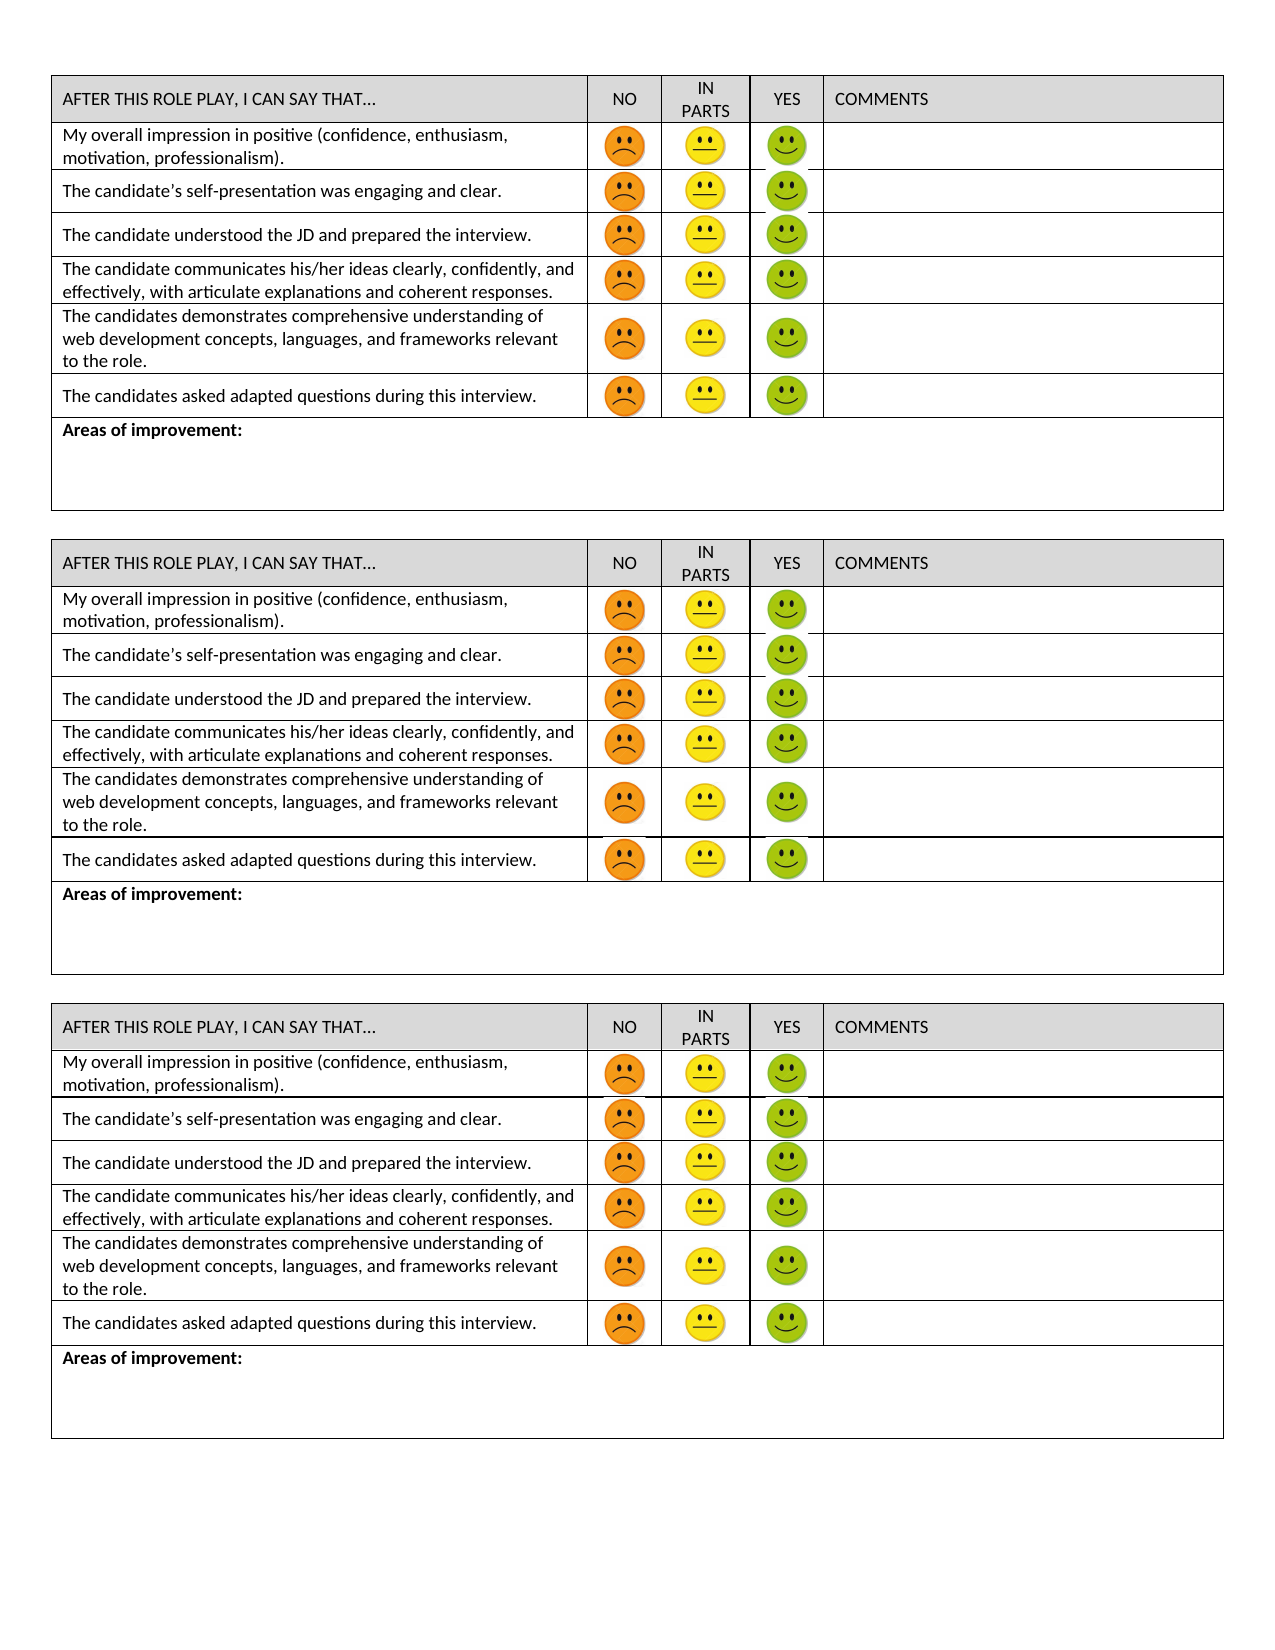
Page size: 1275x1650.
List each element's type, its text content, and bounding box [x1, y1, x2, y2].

table_cell [662, 170, 749, 212]
table_cell [646, 213, 661, 256]
table_cell The candidates demonstrates comprehensive understanding of web development concepts, languages, and frameworks relevant to the role. [52, 304, 587, 372]
picture [766, 125, 808, 167]
table_cell [588, 768, 661, 836]
picture [603, 1141, 646, 1184]
table_header IN PARTS [662, 76, 749, 122]
table_cell [646, 1141, 661, 1183]
table_cell [751, 1051, 823, 1096]
table_cell [662, 1185, 749, 1230]
table_cell [824, 1098, 1223, 1140]
picture [684, 1098, 727, 1139]
table_cell The candidates demonstrates comprehensive understanding of web development concepts, languages, and frameworks relevant to the role. [52, 768, 587, 836]
table_cell [646, 1098, 661, 1140]
table_cell The candidate communicates his/her ideas clearly, confidently, and effectively, with articulate explanations and coherent responses. [52, 1185, 587, 1230]
picture [765, 837, 809, 881]
table_cell The candidate communicates his/her ideas clearly, confidently, and effectively, with articulate explanations and coherent responses. [52, 257, 587, 303]
table_cell Areas of improvement: [52, 882, 1223, 974]
table_cell [824, 304, 1223, 372]
table_cell [751, 677, 765, 720]
picture [765, 1244, 809, 1287]
table_cell [809, 374, 823, 417]
table_cell [662, 838, 749, 881]
table_cell The candidate understood the JD and prepared the interview. [52, 677, 587, 720]
picture [766, 588, 808, 631]
table_cell [824, 1231, 1223, 1300]
table_header IN PARTS [662, 540, 749, 586]
table_cell [751, 374, 765, 417]
table_cell [588, 123, 661, 169]
table_cell [588, 634, 603, 676]
picture [684, 839, 727, 879]
table_cell [588, 587, 661, 633]
picture [765, 1141, 809, 1184]
table_cell [824, 838, 1223, 881]
picture [603, 837, 646, 881]
picture [765, 1097, 809, 1140]
table_cell My overall impression in positive (confidence, enthusiasm, motivation, professionalism). [52, 587, 587, 633]
table_cell The candidates demonstrates comprehensive understanding of web development concepts, languages, and frameworks relevant to the role. [52, 1231, 587, 1300]
table_cell [588, 213, 603, 256]
picture [603, 677, 646, 720]
table_cell [662, 1301, 749, 1345]
table_cell [646, 170, 661, 212]
table_cell [824, 213, 1223, 256]
table_cell [824, 768, 1223, 836]
table_cell [751, 1141, 765, 1183]
table_cell [751, 587, 823, 633]
table_cell [588, 1098, 603, 1140]
table_cell [824, 374, 1223, 417]
table_header YES [751, 1004, 823, 1049]
picture [603, 1052, 646, 1095]
table_cell [588, 257, 661, 303]
table_cell [809, 1141, 823, 1183]
picture [684, 589, 727, 630]
table_cell [662, 1098, 749, 1140]
table_cell [809, 1301, 823, 1345]
table_header COMMENTS [824, 540, 1223, 586]
table_cell [824, 123, 1223, 169]
table_cell [646, 374, 661, 417]
picture [765, 722, 809, 765]
table_cell The candidate’s self-presentation was engaging and clear. [52, 1098, 587, 1140]
table_cell [824, 1051, 1223, 1096]
table_cell Areas of improvement: [52, 1346, 1223, 1437]
table_cell [646, 1301, 661, 1345]
table_cell [588, 1051, 661, 1096]
picture [765, 1186, 809, 1229]
table_cell [662, 1231, 749, 1300]
table_cell My overall impression in positive (confidence, enthusiasm, motivation, professionalism). [52, 1051, 587, 1096]
table_cell [646, 634, 661, 676]
table_cell [588, 304, 661, 372]
picture [684, 724, 727, 764]
table_cell [824, 1185, 1223, 1230]
table_cell The candidates asked adapted questions during this interview. [52, 1301, 587, 1345]
table_header COMMENTS [824, 76, 1223, 122]
table_cell [809, 634, 823, 676]
picture [684, 1142, 727, 1182]
table_cell [662, 677, 749, 720]
table_cell [809, 170, 823, 212]
table_header AFTER THIS ROLE PLAY, I CAN SAY THAT… [52, 76, 587, 122]
table_cell [662, 304, 749, 372]
table_cell [751, 838, 765, 881]
picture [684, 678, 727, 718]
table_header NO [588, 540, 661, 586]
picture [684, 1187, 727, 1227]
table_cell [809, 213, 823, 256]
table_cell [588, 374, 603, 417]
table_cell [662, 123, 749, 169]
table_cell The candidate’s self-presentation was engaging and clear. [52, 634, 587, 676]
picture [684, 215, 727, 254]
table_cell My overall impression in positive (confidence, enthusiasm, motivation, professionalism). [52, 123, 587, 169]
table_cell [588, 170, 603, 212]
table_cell [824, 721, 1223, 767]
picture [684, 1303, 727, 1343]
table_cell [588, 1141, 603, 1183]
table_cell [751, 634, 765, 676]
table_cell Areas of improvement: [52, 418, 1223, 510]
table_cell [588, 1301, 603, 1345]
picture [684, 782, 727, 822]
picture [684, 260, 727, 300]
picture [603, 634, 646, 676]
picture [603, 258, 646, 301]
picture [765, 780, 809, 824]
table_cell [646, 677, 661, 720]
table_cell [662, 634, 749, 676]
table_header NO [588, 76, 661, 122]
table_cell [662, 374, 749, 417]
table_cell [824, 1141, 1223, 1183]
picture [603, 1301, 646, 1345]
picture [603, 722, 646, 765]
picture [765, 258, 809, 301]
table_cell The candidates asked adapted questions during this interview. [52, 374, 587, 417]
picture [765, 316, 809, 360]
table_cell [751, 768, 823, 836]
table_cell [662, 587, 749, 633]
table_cell [824, 677, 1223, 720]
picture [684, 634, 727, 675]
picture [684, 318, 727, 358]
picture [603, 170, 646, 212]
picture [765, 374, 809, 417]
table_cell The candidate’s self-presentation was engaging and clear. [52, 170, 587, 212]
table_cell [662, 213, 749, 256]
table_header AFTER THIS ROLE PLAY, I CAN SAY THAT… [52, 540, 587, 586]
table_header AFTER THIS ROLE PLAY, I CAN SAY THAT… [52, 1004, 587, 1049]
table_cell [809, 1098, 823, 1140]
table_header YES [751, 540, 823, 586]
table_cell [588, 1185, 661, 1230]
picture [684, 375, 727, 415]
table_cell [751, 304, 823, 372]
table_cell [751, 170, 765, 212]
picture [603, 1097, 646, 1140]
picture [603, 374, 646, 417]
table_header NO [588, 1004, 661, 1049]
table_cell [824, 170, 1223, 212]
table_cell [662, 1141, 749, 1183]
table_header YES [751, 76, 823, 122]
picture [765, 1301, 809, 1345]
picture [603, 125, 646, 167]
table_cell The candidate communicates his/her ideas clearly, confidently, and effectively, with articulate explanations and coherent responses. [52, 721, 587, 767]
table_cell [824, 634, 1223, 676]
picture [603, 588, 646, 631]
table_cell [751, 1098, 765, 1140]
table_cell [588, 677, 603, 720]
table_cell [824, 1301, 1223, 1345]
picture [603, 213, 646, 256]
table_header COMMENTS [824, 1004, 1223, 1049]
table_cell [751, 123, 823, 169]
picture [603, 1244, 646, 1287]
table_cell The candidate understood the JD and prepared the interview. [52, 1141, 587, 1183]
table_cell [751, 257, 823, 303]
table_cell [662, 1051, 749, 1096]
picture [765, 633, 809, 720]
picture [765, 169, 809, 256]
table_cell [751, 1231, 823, 1300]
table_cell [751, 213, 765, 256]
table_cell [662, 721, 749, 767]
table_cell [751, 1301, 765, 1345]
picture [684, 1246, 727, 1286]
table_cell [809, 838, 823, 881]
table_cell [824, 587, 1223, 633]
table_cell [751, 1185, 823, 1230]
table_cell [588, 838, 603, 881]
table_cell [809, 677, 823, 720]
picture [603, 780, 646, 824]
picture [684, 125, 727, 166]
table_cell [824, 257, 1223, 303]
table_cell [588, 721, 661, 767]
picture [603, 316, 646, 360]
table_cell The candidates asked adapted questions during this interview. [52, 838, 587, 881]
picture [684, 171, 727, 211]
picture [603, 1186, 646, 1229]
table_cell [646, 838, 661, 881]
table_cell [588, 1231, 661, 1300]
table_cell The candidate understood the JD and prepared the interview. [52, 213, 587, 256]
table_header IN PARTS [662, 1004, 749, 1049]
table_cell [662, 257, 749, 303]
table_cell [751, 721, 823, 767]
table_cell [662, 768, 749, 836]
picture [766, 1052, 808, 1095]
picture [684, 1053, 727, 1094]
